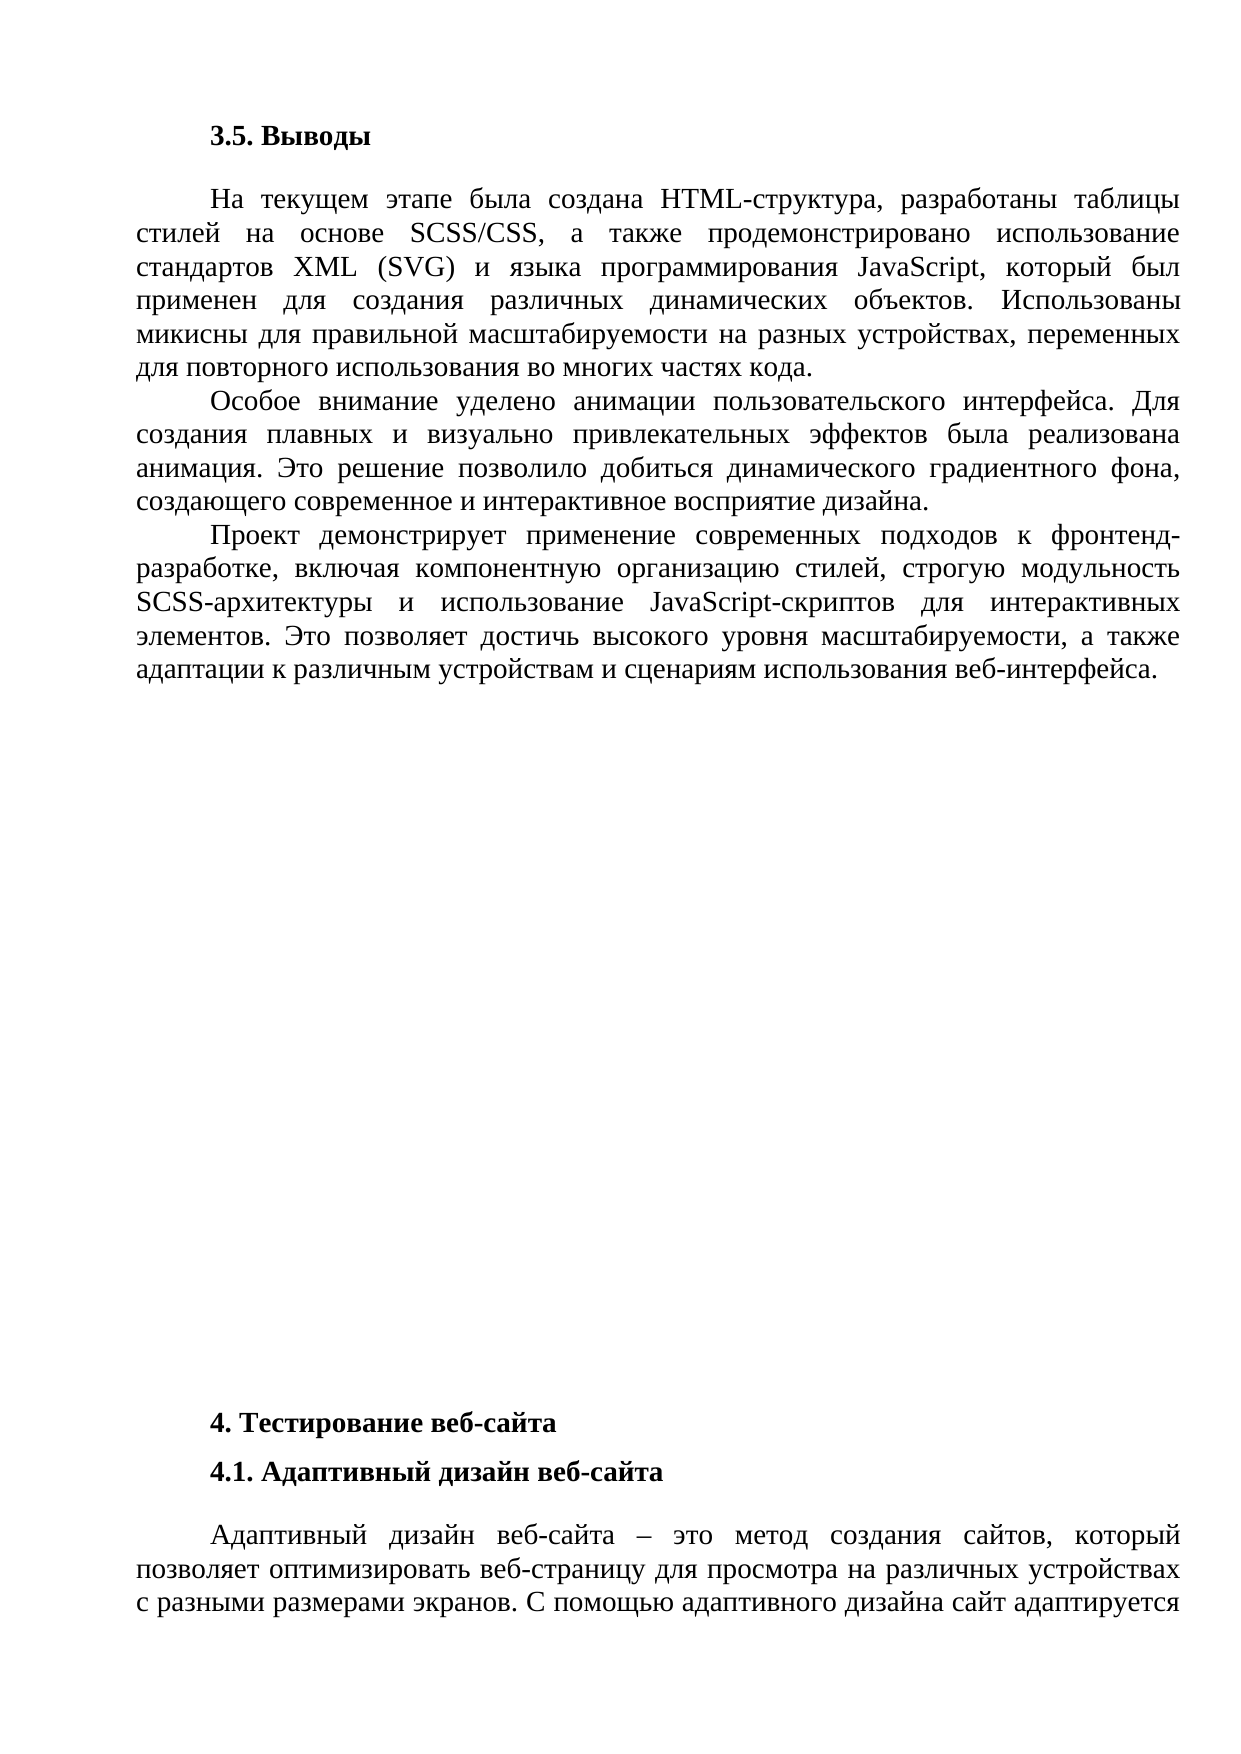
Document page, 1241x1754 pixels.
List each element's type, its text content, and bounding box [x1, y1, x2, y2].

text Проект демонстрирует применение современных подходов к фронтенд-разработке, включая компонентную организацию стилей, строгую модульность SCSS-архитектуры и использование JavaScript-скриптов для интерактивных элементов. Это позволяет достичь высокого уровня масштабируемости, а также адаптации к различным устройствам и сценариям использования веб-интерфейса. [136, 517, 1181, 685]
text На текущем этапе была создана HTML-структура, разработаны таблицы стилей на основе SCSS/CSS, а также продемонстрировано использование стандартов XML (SVG) и языка программирования JavaScript, который был применен для создания различных динамических объектов. Использованы микисны для правильной масштабируемости на разных устройствах, переменных для повторного использования во многих частях кода. [136, 182, 1181, 383]
text 4.1. Адаптивный дизайн веб-сайта [136, 1454, 1181, 1487]
text 3.5. Выводы [136, 118, 1181, 152]
text Особое внимание уделено анимации пользовательского интерфейса. Для создания плавных и визуально привлекательных эффектов была реализована анимация. Это решение позволило добиться динамического градиентного фона, создающего современное и интерактивное восприятие дизайна. [136, 383, 1181, 517]
subtitle 4. Тестирование веб-сайта [136, 1405, 1181, 1439]
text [136, 1517, 1181, 1618]
